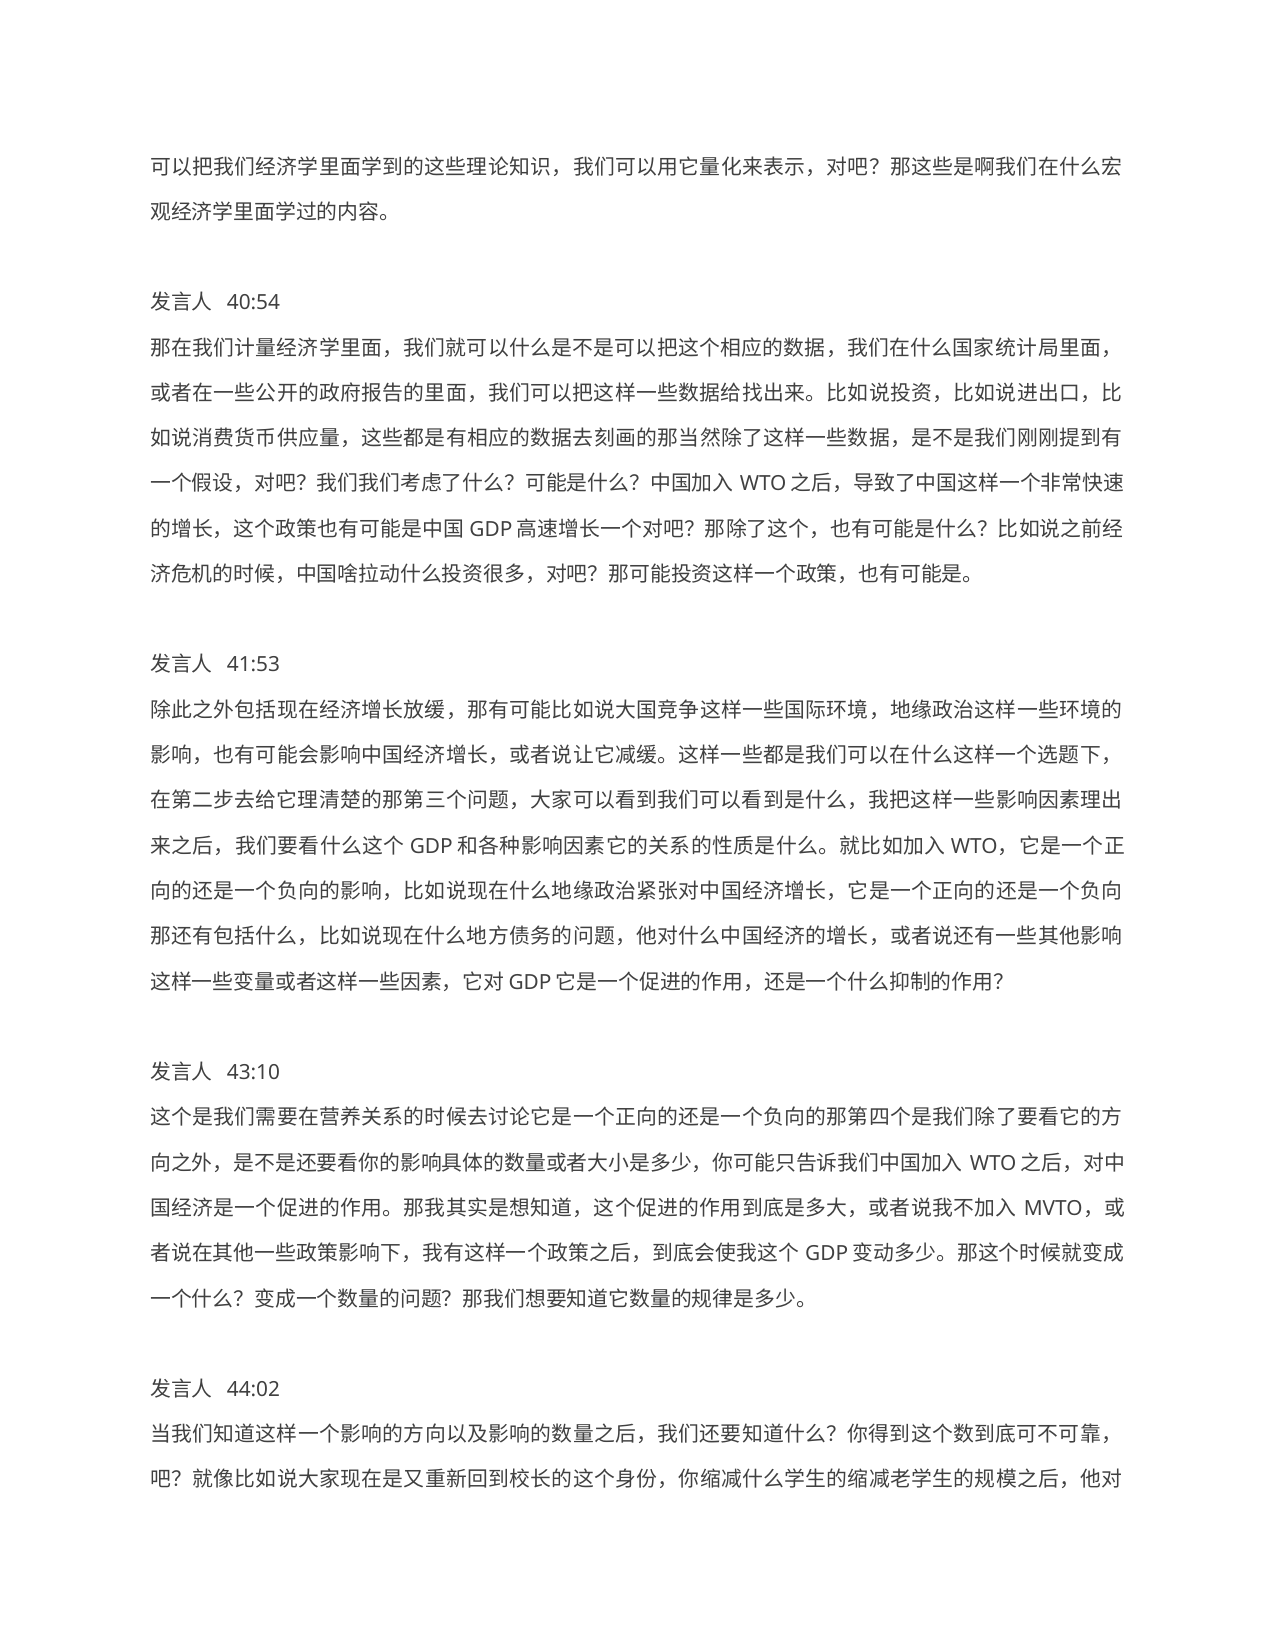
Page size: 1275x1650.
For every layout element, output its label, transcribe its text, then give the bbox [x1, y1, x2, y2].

text 这个是我们需要在营养关系的时候去讨论它是一个正向的还是一个负向的那第四个是我们除了要看它的方向之外，是不是还要看你的影响具体的数量或者大小是多少，你可能只告诉我们中国加入WTO之后，对中国经济是一个促进的作用。那我其实是想知道，这个促进的作用到底是多大，或者说我不加入MVTO，或者说在其他一些政策影响下，我有这样一个政策之后，到底会使我这个GDP变动多少。那这个时候就变成一个什么？变成一个数量的问题？那我们想要知道它数量的规律是多少。 [150, 1100, 1125, 1312]
text 除此之外包括现在经济增长放缓，那有可能比如说大国竞争这样一些国际环境，地缘政治这样一些环境的影响，也有可能会影响中国经济增长，或者说让它减缓。这样一些都是我们可以在什么这样一个选题下，在第二步去给它理清楚的那第三个问题，大家可以看到我们可以看到是什么，我把这样一些影响因素理出来之后，我们要看什么这个GDP和各种影响因素它的关系的性质是什么。就比如加入WTO，它是一个正向的还是一个负向的影响，比如说现在什么地缘政治紧张对中国经济增长，它是一个正向的还是一个负向，那还有包括什么，比如说现在什么地方债务的问题，他对什么中国经济的增长，或者说还有一些其他影响这样一些变量或者这样一些因素，它对GDP它是一个促进的作用，还是一个什么抑制的作用？ [150, 693, 1125, 995]
text 发言人 41:53 [150, 647, 1125, 678]
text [150, 150, 1125, 226]
text 发言人 40:54 [150, 285, 1125, 316]
text 发言人 43:10 [150, 1055, 1125, 1085]
text 发言人 44:02 [150, 1372, 1125, 1402]
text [150, 1417, 1125, 1493]
text 那在我们计量经济学里面，我们就可以什么是不是可以把这个相应的数据，我们在什么国家统计局里面，或者在一些公开的政府报告的里面，我们可以把这样一些数据给找出来。比如说投资，比如说进出口，比如说消费货币供应量，这些都是有相应的数据去刻画的那当然除了这样一些数据，是不是我们刚刚提到有一个假设，对吧？我们我们考虑了什么？可能是什么？中国加入WTO之后，导致了中国这样一个非常快速的增长，这个政策也有可能是中国GDP高速增长一个对吧？那除了这个，也有可能是什么？比如说之前经济危机的时候，中国啥拉动什么投资很多，对吧？那可能投资这样一个政策，也有可能是。 [150, 331, 1125, 588]
